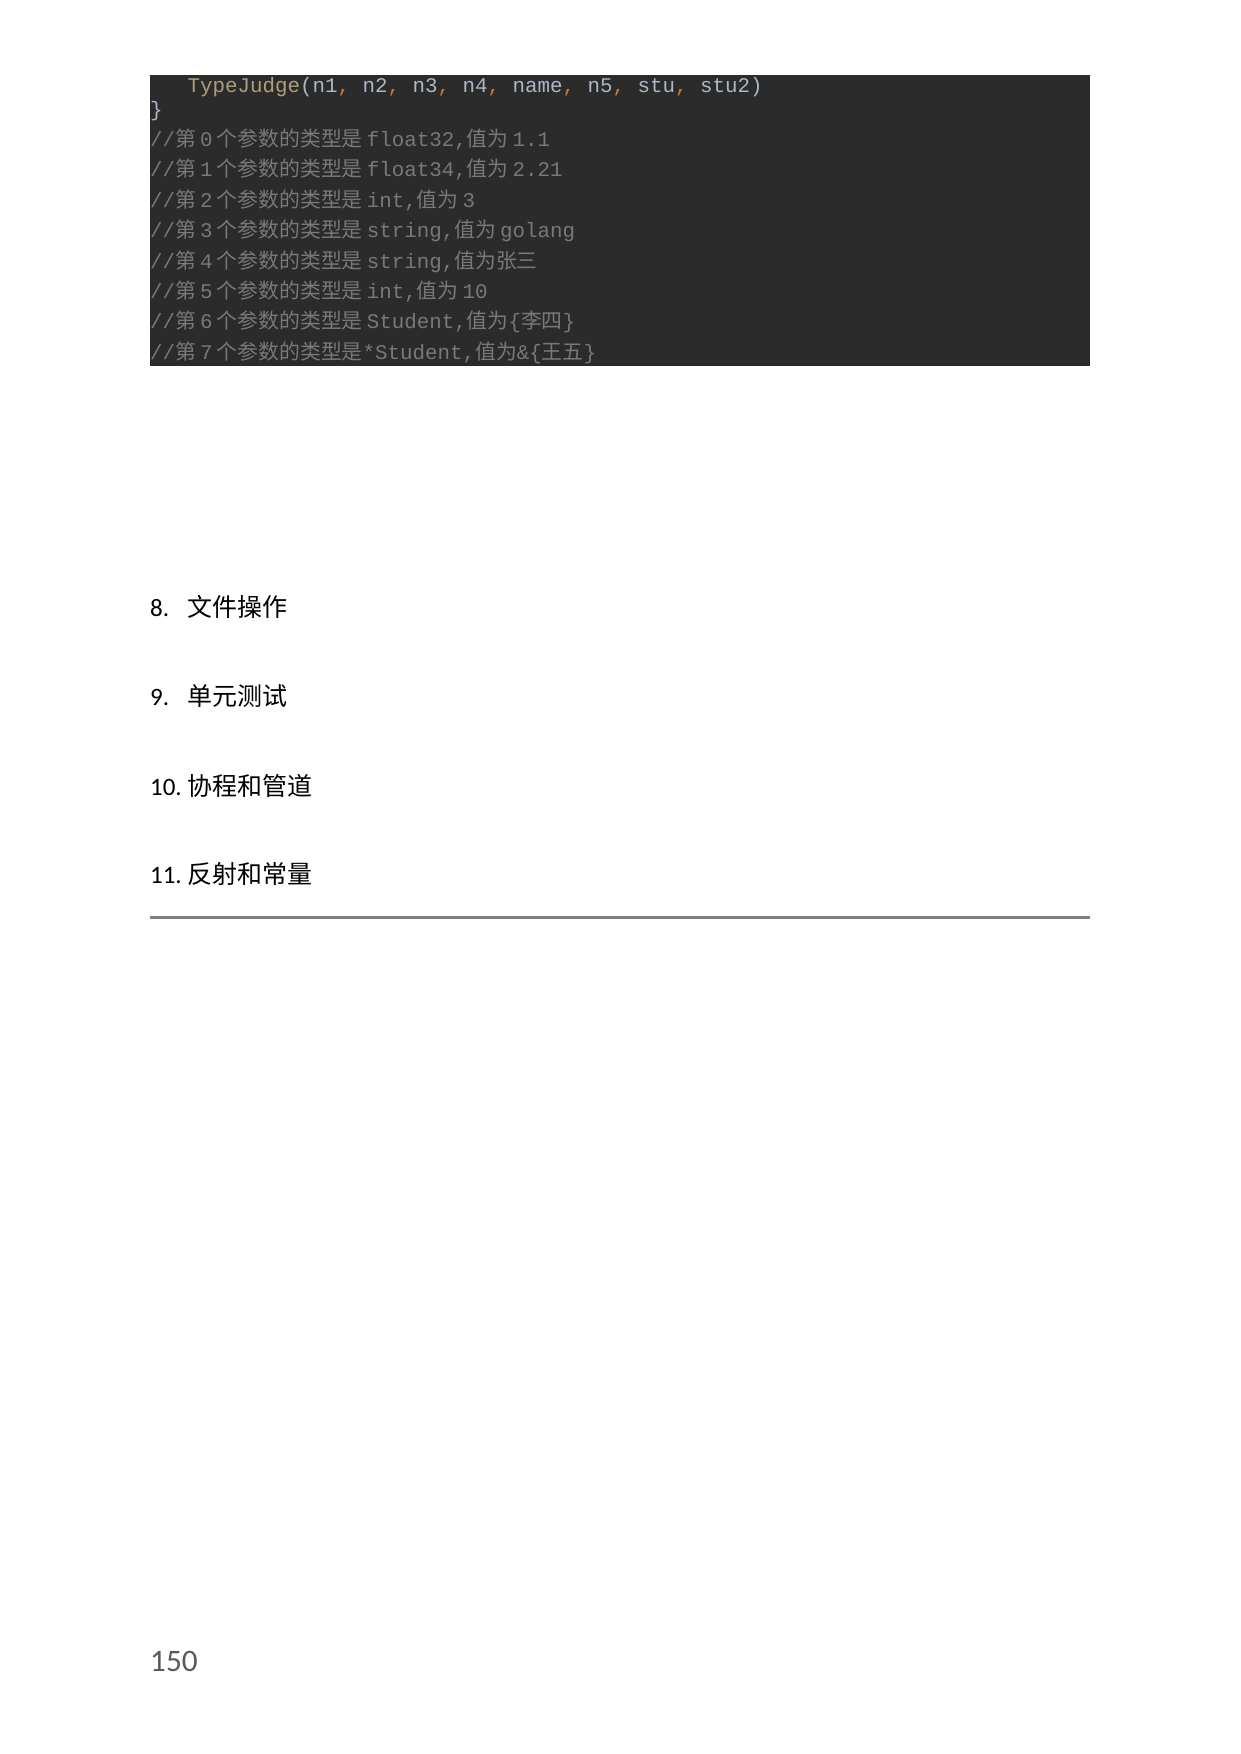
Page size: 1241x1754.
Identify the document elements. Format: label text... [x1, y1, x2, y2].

subtitle 文件操作 [150, 588, 1090, 624]
subtitle 单元测试 [150, 677, 1090, 713]
subtitle 协程和管道 [150, 766, 1090, 802]
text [150, 75, 1090, 366]
subtitle 反射和常量 [150, 855, 1090, 916]
